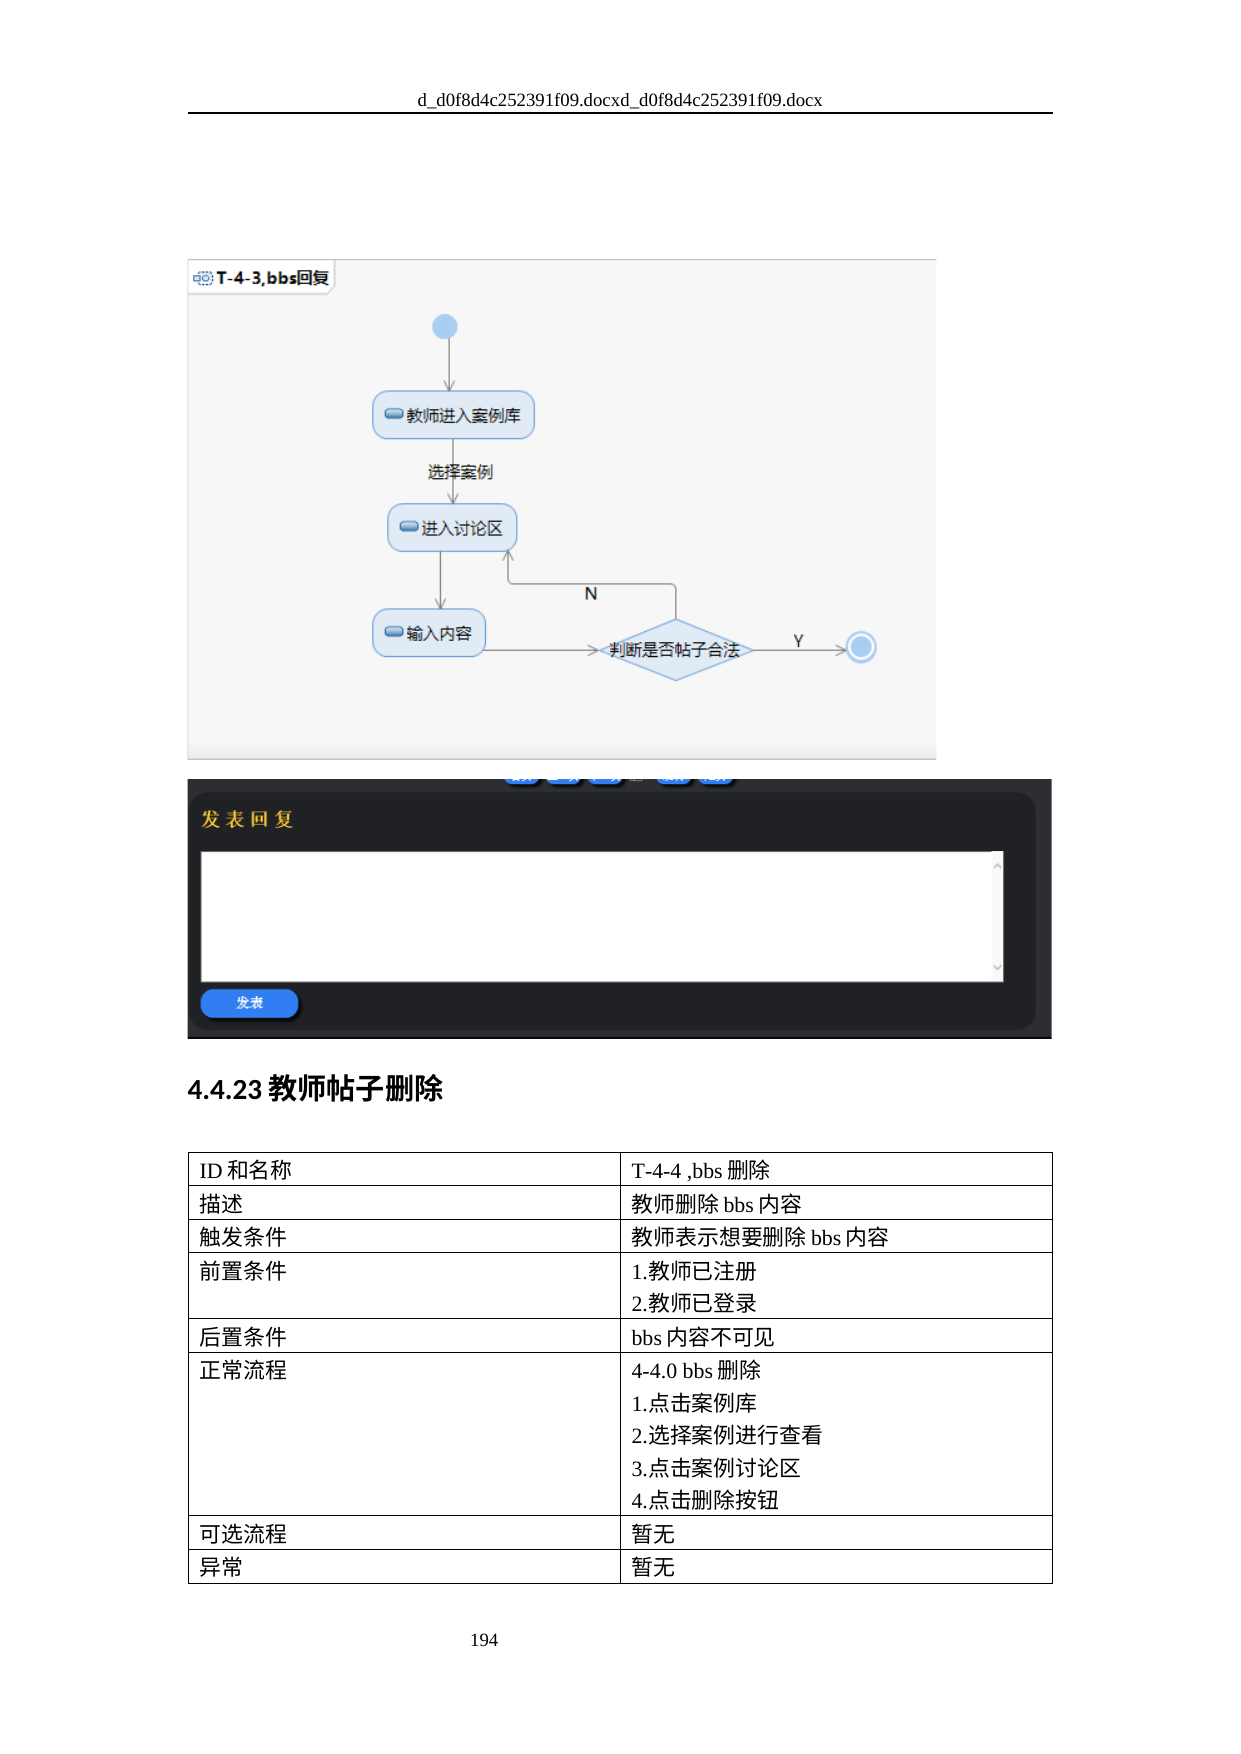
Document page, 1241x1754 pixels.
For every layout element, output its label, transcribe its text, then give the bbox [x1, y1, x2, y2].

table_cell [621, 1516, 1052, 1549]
picture [187, 779, 1052, 1039]
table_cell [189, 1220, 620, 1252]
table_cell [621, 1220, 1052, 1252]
picture [187, 259, 937, 760]
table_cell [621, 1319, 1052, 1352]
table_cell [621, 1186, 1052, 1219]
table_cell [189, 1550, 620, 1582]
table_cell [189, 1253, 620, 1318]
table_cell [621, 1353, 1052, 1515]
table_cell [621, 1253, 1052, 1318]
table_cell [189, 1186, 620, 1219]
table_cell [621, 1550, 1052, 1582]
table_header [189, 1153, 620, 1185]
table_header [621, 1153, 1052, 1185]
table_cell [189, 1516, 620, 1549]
subtitle 4.4.23教师帖子删除 [187, 1054, 1053, 1119]
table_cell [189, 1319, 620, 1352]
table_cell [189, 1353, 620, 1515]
